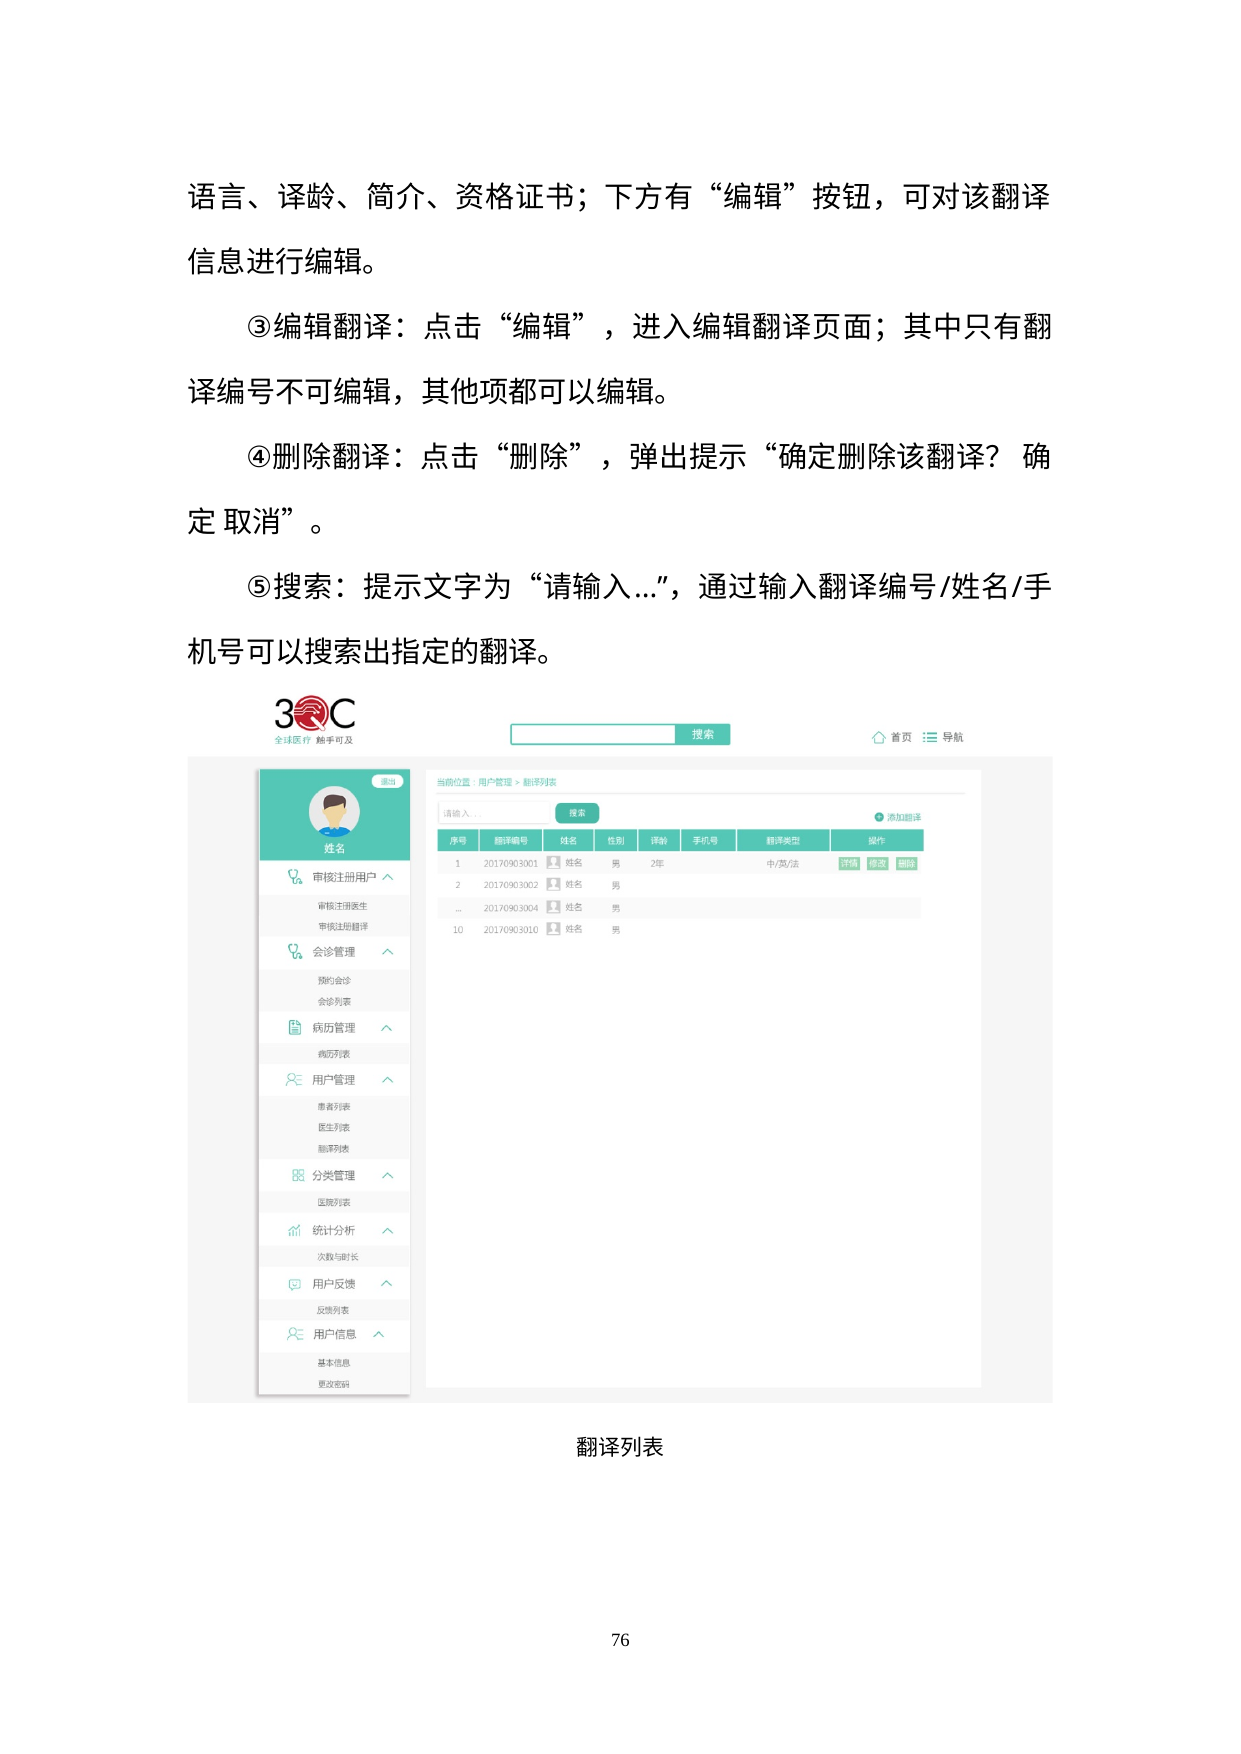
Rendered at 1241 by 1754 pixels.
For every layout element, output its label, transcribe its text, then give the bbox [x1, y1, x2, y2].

text 翻译列表 [187, 1429, 1053, 1462]
picture [187, 682, 1053, 1403]
text ④删除翻译：点击“删除”，弹出提示“确定删除该翻译？ 确定 取消”。 [187, 422, 1053, 552]
text ③编辑翻译：点击“编辑”，进入编辑翻译页面；其中只有翻译编号不可编辑，其他项都可以编辑。 [187, 292, 1053, 422]
text ⑤搜索：提示文字为“请输入...”，通过输入翻译编号/姓名/手机号可以搜索出指定的翻译。 [187, 552, 1053, 682]
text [187, 162, 1053, 292]
